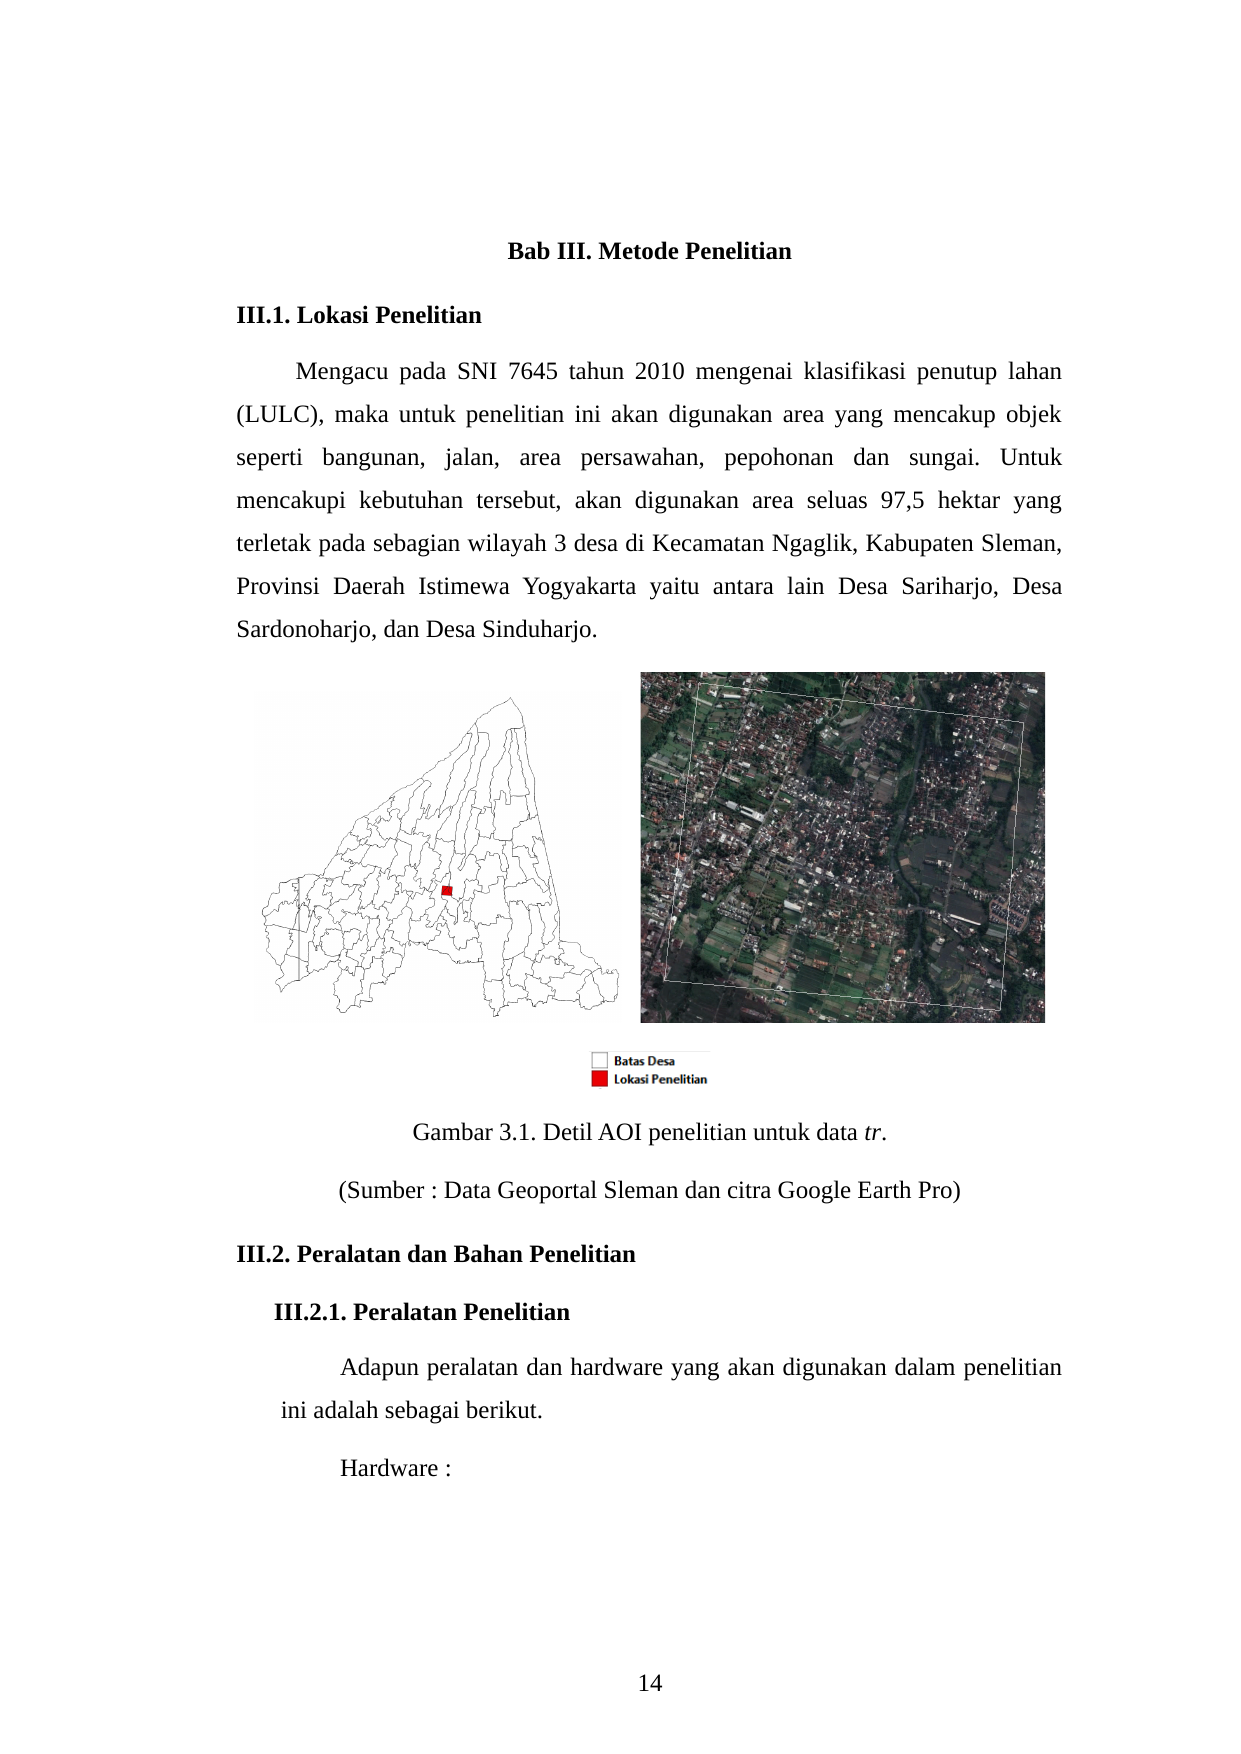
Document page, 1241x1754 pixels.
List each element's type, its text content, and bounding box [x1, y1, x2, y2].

subtitle III.1. Lokasi Penelitian [236, 300, 1063, 329]
subtitle III.2. Peralatan dan Bahan Penelitian [236, 1239, 1063, 1268]
text Hardware : [281, 1453, 1063, 1482]
text (Sumber : Data Geoportal Sleman dan citra Google Earth Pro) [236, 1175, 1063, 1204]
picture [640, 672, 1046, 1023]
picture [588, 1051, 711, 1089]
subtitle III.2.1. Peralatan Penelitian [274, 1297, 1063, 1325]
subtitle Bab III. Metode Penelitian [236, 236, 1063, 265]
text Adapun peralatan dan hardware yang akan digunakan dalam penelitian ini adalah sebagai berikut. [281, 1352, 1063, 1424]
picture [253, 691, 622, 1023]
text Mengacu pada SNI 7645 tahun 2010 mengenai klasifikasi penutup lahan (LULC), maka untuk penelitian ini akan digunakan area yang mencakup objek seperti bangunan, jalan, area persawahan, pepohonan dan sungai. Untuk mencakupi kebutuhan tersebut, akan digunakan area seluas 97,5 hektar yang terletak pada sebagian wilayah 3 desa di Kecamatan Ngaglik, Kabupaten Sleman, Provinsi Daerah Istimewa Yogyakarta yaitu antara lain Desa Sariharjo, Desa Sardonoharjo, dan Desa Sinduharjo. [236, 356, 1063, 643]
text Gambar 3.1. Detil AOI penelitian untuk data tr. [236, 1117, 1063, 1146]
